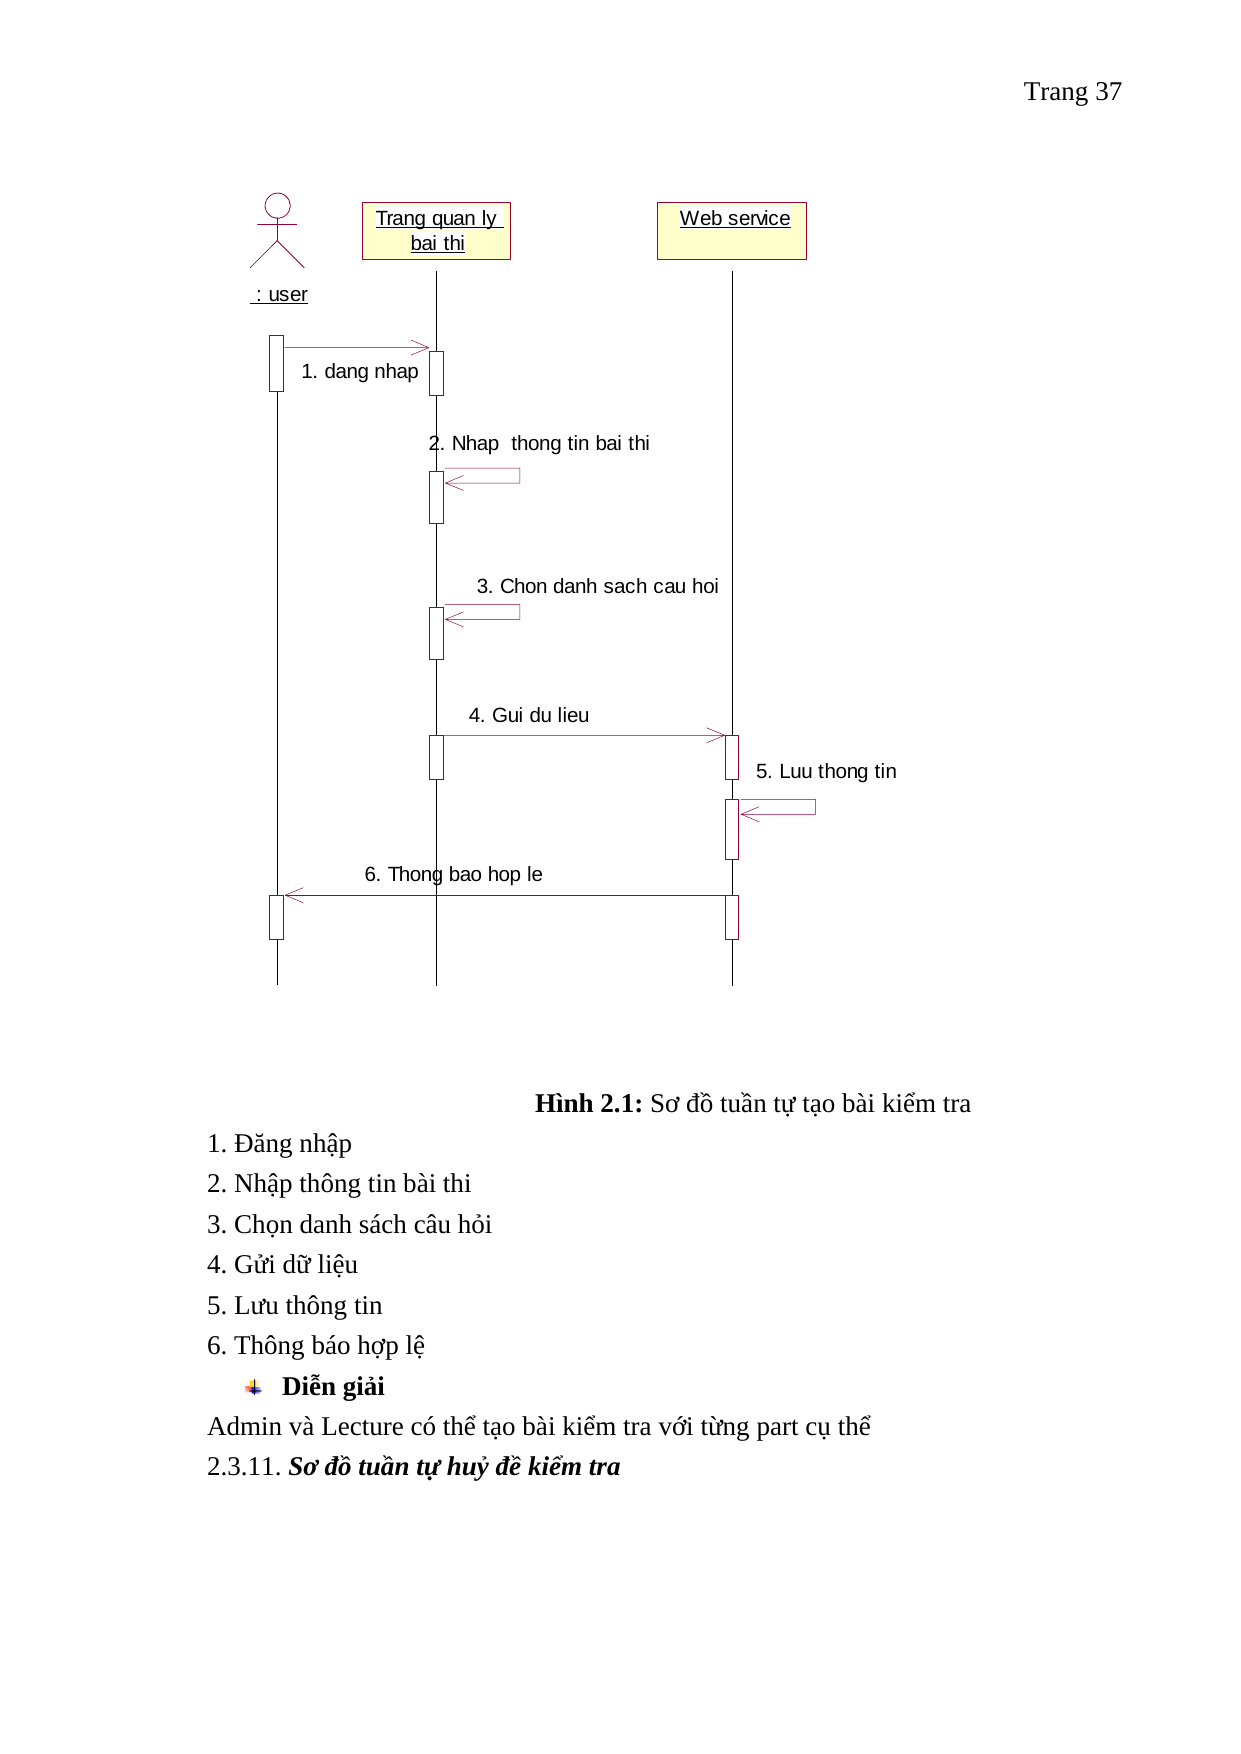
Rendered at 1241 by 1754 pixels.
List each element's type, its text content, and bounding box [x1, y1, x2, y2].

list 1. Đăng nhập [207, 1127, 1122, 1158]
list 4. Gửi dữ liệu [207, 1248, 1122, 1279]
list 6. Thông báo hợp lệ [207, 1329, 1122, 1360]
list 5. Lưu thông tin [207, 1289, 1122, 1320]
list 2. Nhập thông tin bài thi [207, 1167, 1122, 1199]
list Diễn giải [244, 1369, 1122, 1401]
list 3. Chọn danh sách câu hỏi [207, 1208, 1122, 1239]
text Sơ đồ tuần tự tạo bài kiểm tra [384, 1087, 1122, 1118]
list Admin và Lecture có thể tạo bài kiểm tra với từng part cụ thể [207, 1410, 1122, 1441]
text Sơ đồ tuần tự huỷ đề kiểm tra [207, 1450, 1122, 1482]
picture [245, 1378, 262, 1395]
